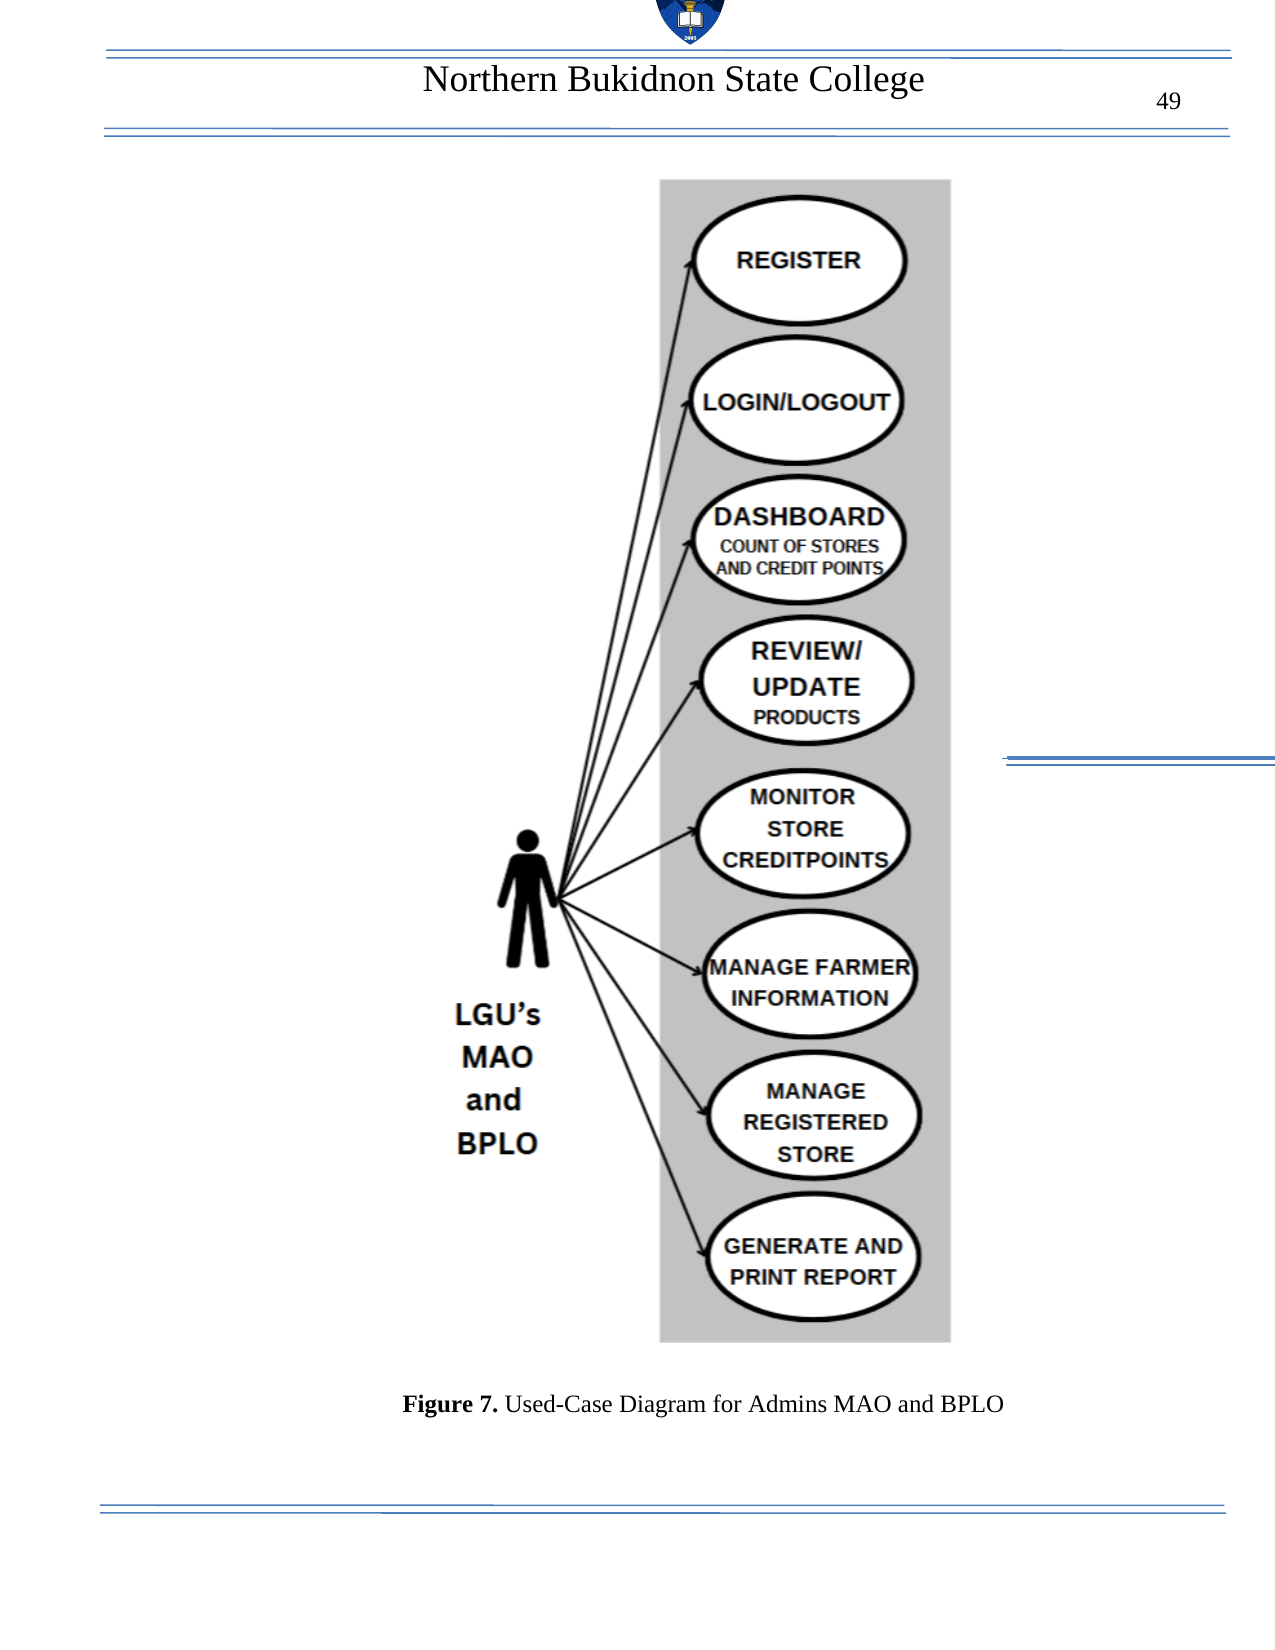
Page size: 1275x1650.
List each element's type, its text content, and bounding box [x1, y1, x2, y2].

picture [435, 171, 972, 1361]
text Figure 7. Used-Case Diagram for Admins MAO and BPLO [262, 1389, 1106, 1418]
picture [635, 0, 745, 48]
